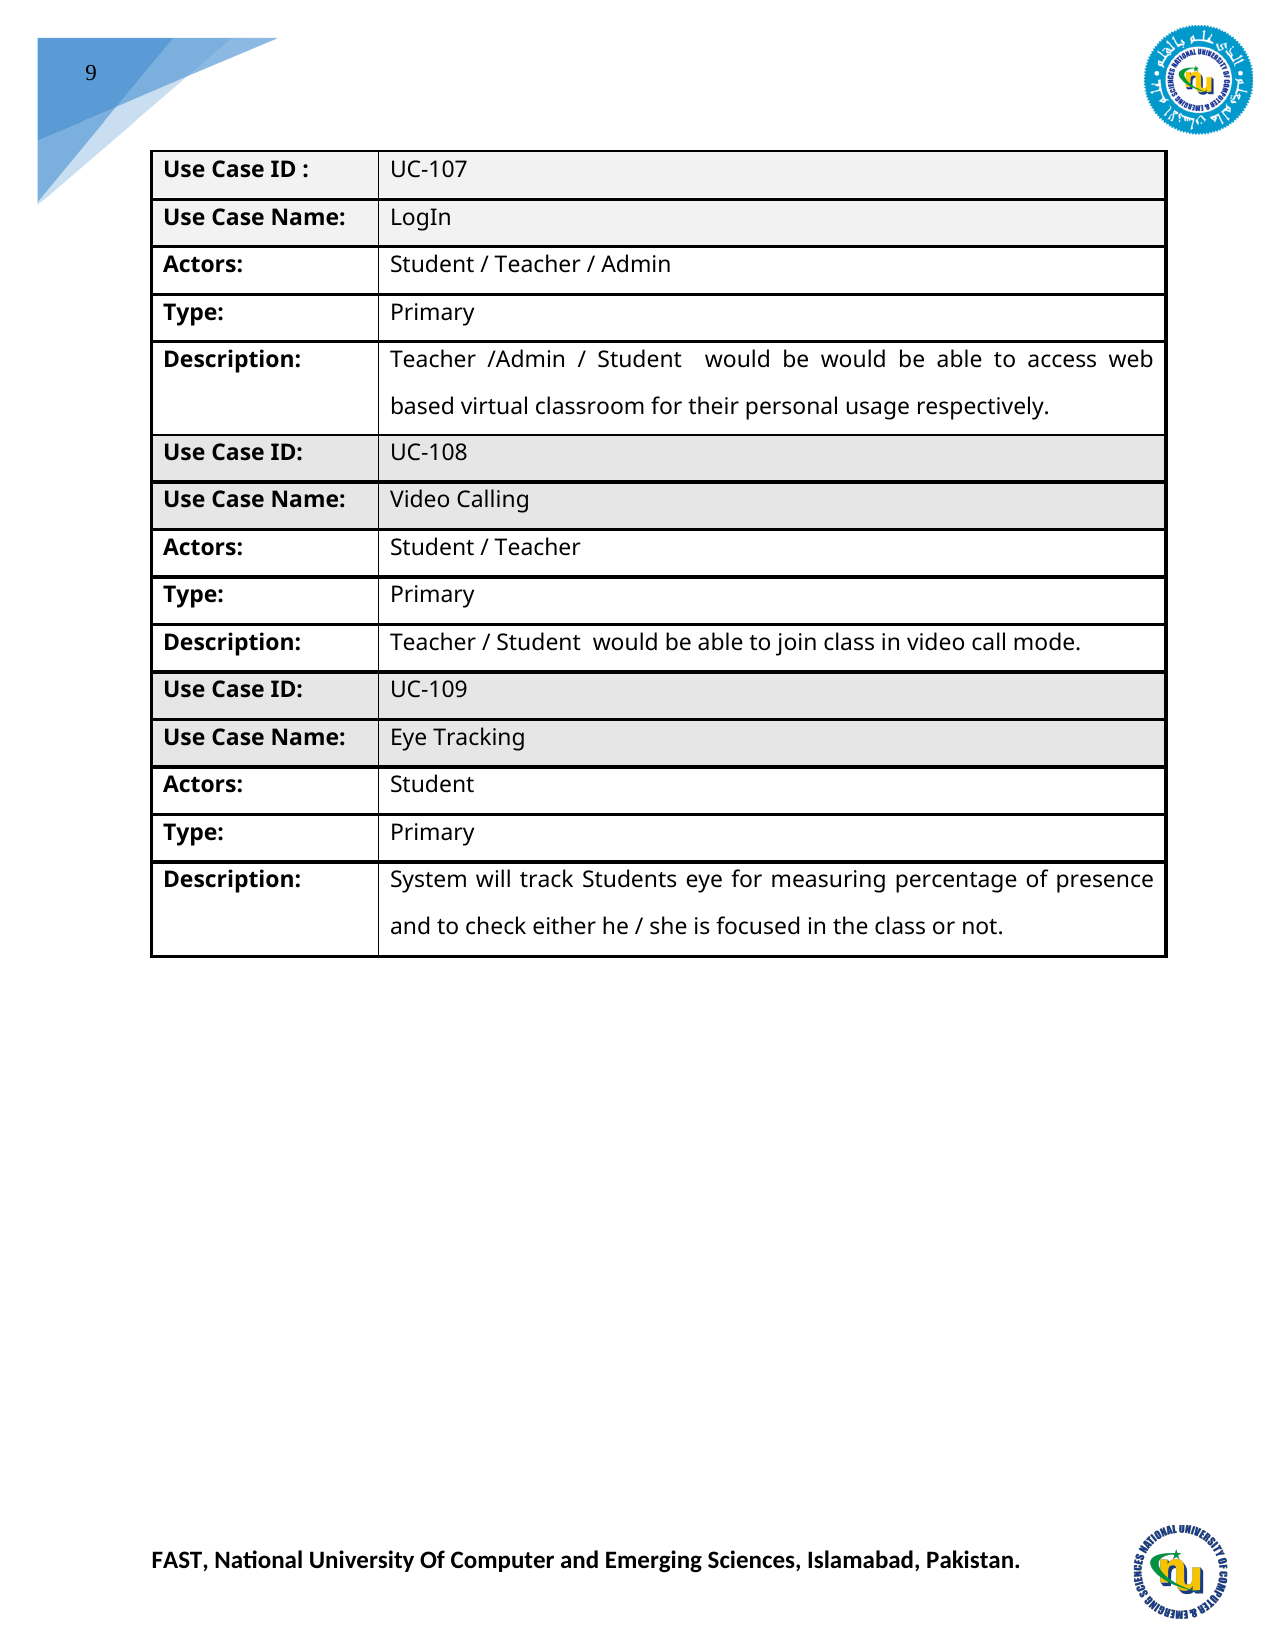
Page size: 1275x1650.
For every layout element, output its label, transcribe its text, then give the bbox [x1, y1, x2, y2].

table_cell Actors: [153, 531, 378, 575]
table_cell Description: [153, 864, 378, 955]
picture [1143, 86, 1191, 135]
table_cell Use Case Name: [153, 721, 378, 765]
picture [1209, 25, 1254, 76]
picture [1183, 116, 1191, 121]
table_cell UC-107 [379, 152, 1164, 197]
table_cell Use Case ID: [153, 436, 378, 480]
picture [1207, 86, 1254, 135]
table_cell Actors: [153, 769, 378, 813]
table_cell Primary [379, 296, 1164, 340]
table_cell System will track Students eye for measuring percentage of presence and to check either he / she is focused in the class or not. [379, 864, 1164, 955]
table_cell Video Calling [379, 484, 1164, 528]
picture [1166, 47, 1232, 113]
picture [1143, 25, 1188, 77]
table_cell Use Case Name: [153, 484, 378, 528]
table_cell Type: [153, 816, 378, 860]
table_cell Use Case ID: [153, 674, 378, 718]
table_cell Primary [379, 816, 1164, 860]
table_cell Student / Teacher [379, 531, 1164, 575]
table_cell LogIn [379, 201, 1164, 245]
table_cell Type: [153, 296, 378, 340]
table_cell Student [379, 769, 1164, 813]
picture [1211, 115, 1219, 120]
table_cell Student / Teacher / Admin [379, 248, 1164, 292]
table_cell Description: [153, 343, 378, 434]
table_cell Actors: [153, 248, 378, 292]
picture [1201, 36, 1210, 42]
picture [37, 37, 279, 206]
table_cell UC-108 [379, 436, 1164, 480]
picture [1156, 80, 1162, 93]
table_cell Primary [379, 579, 1164, 623]
table_cell Use Case ID : [153, 152, 378, 197]
table_cell Teacher /Admin / Student would be would be able to access web based virtual classroom for their personal usage respectively. [379, 343, 1164, 434]
table_cell UC-109 [379, 674, 1164, 718]
table_cell Teacher / Student would be able to join class in video call mode. [379, 626, 1164, 670]
table_cell Use Case Name: [153, 201, 378, 245]
table_cell Description: [153, 626, 378, 670]
table_cell Type: [153, 579, 378, 623]
picture [1133, 1525, 1228, 1619]
table_cell Eye Tracking [379, 721, 1164, 765]
